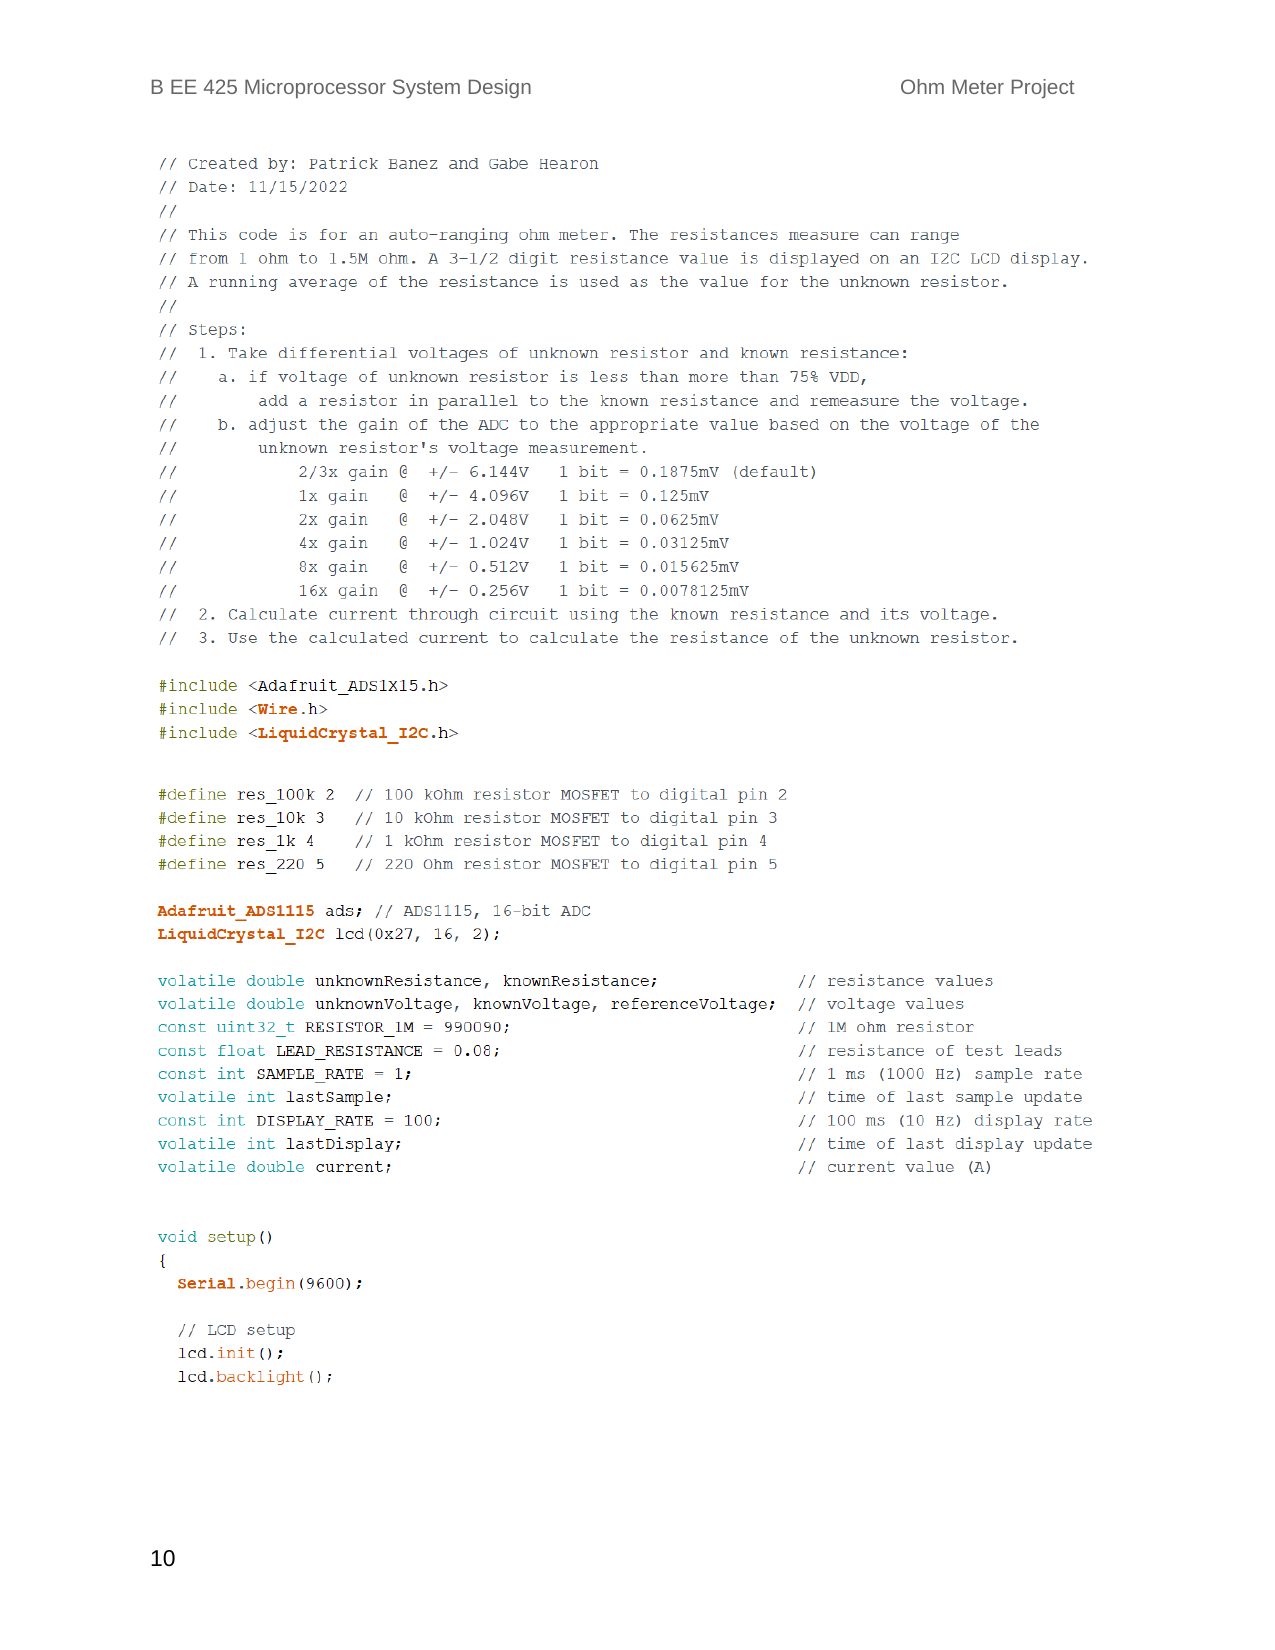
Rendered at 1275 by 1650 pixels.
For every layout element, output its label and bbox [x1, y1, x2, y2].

picture [150, 775, 1125, 1400]
picture [150, 150, 1125, 755]
